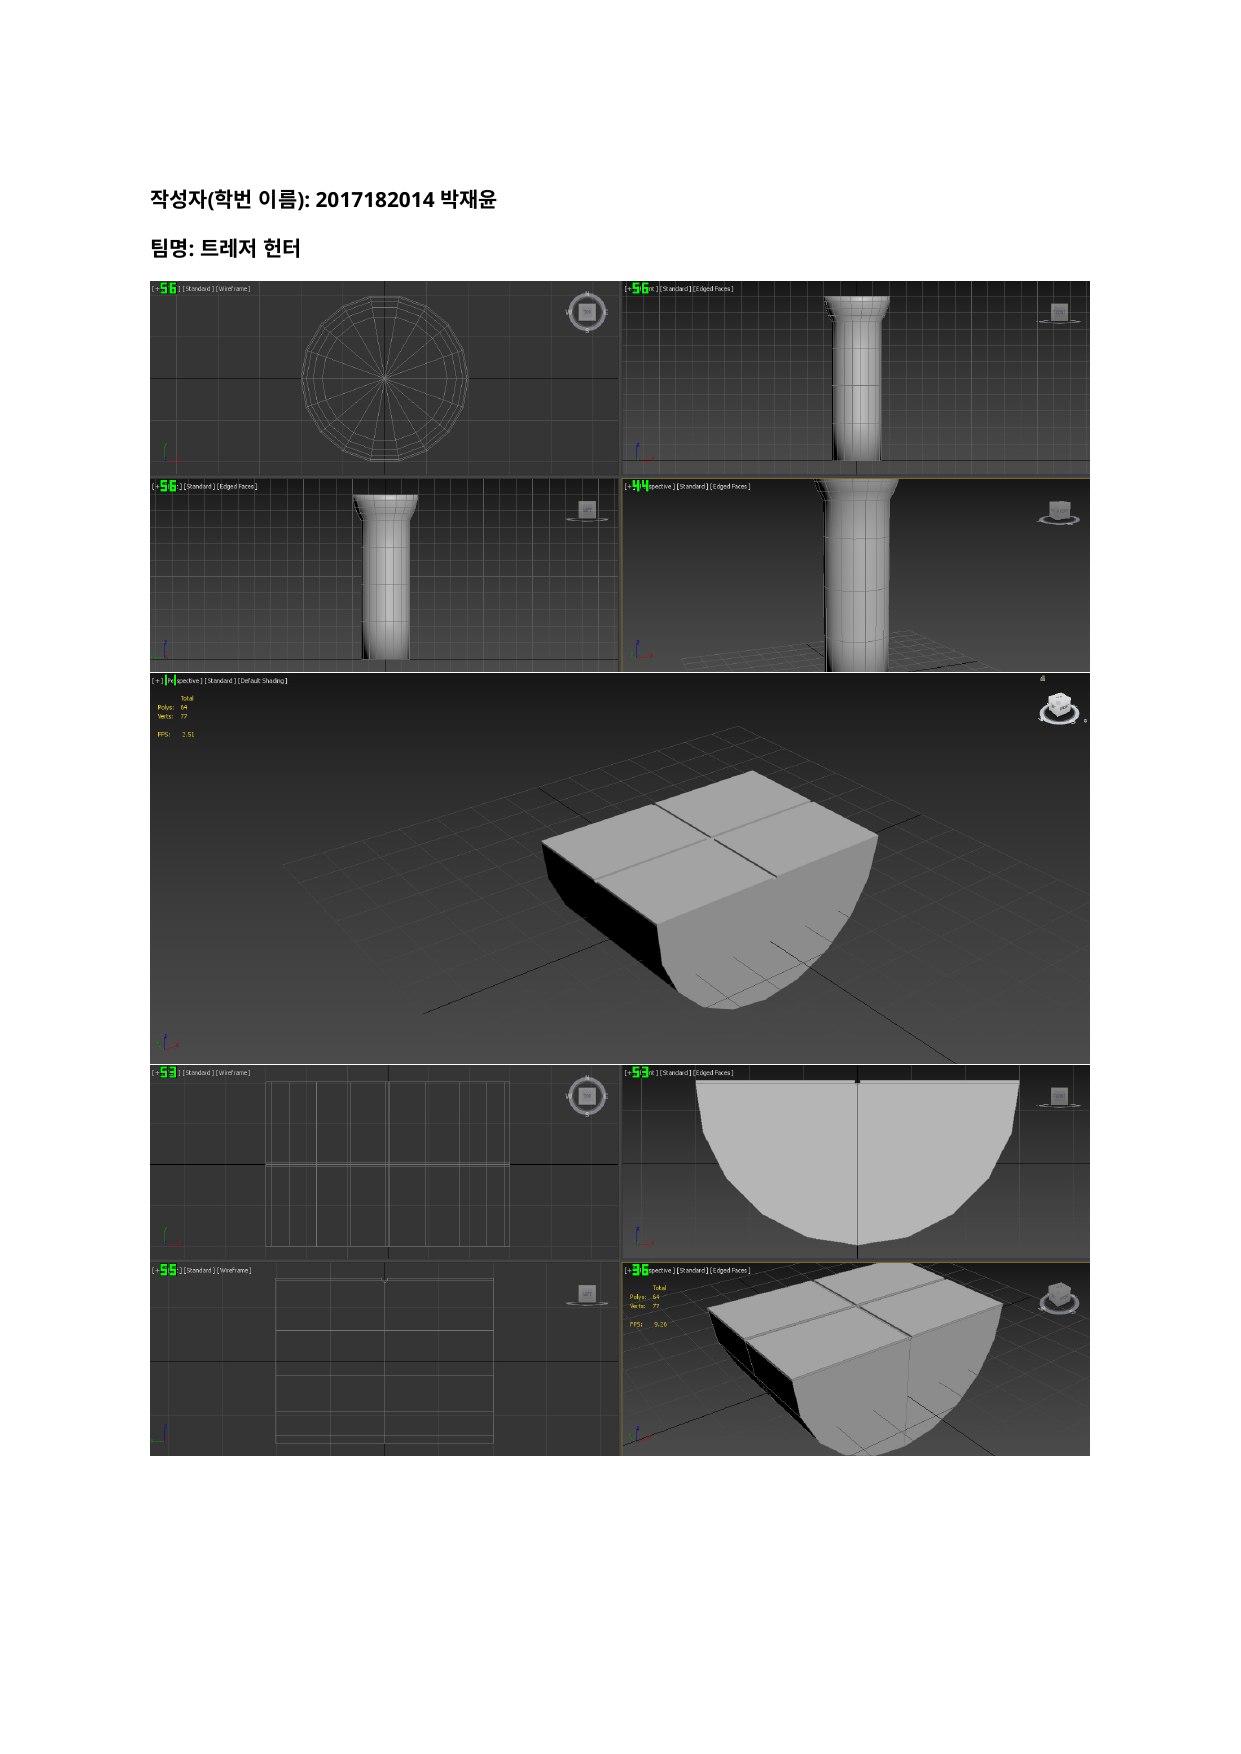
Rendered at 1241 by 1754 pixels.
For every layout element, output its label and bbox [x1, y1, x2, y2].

picture [150, 673, 1090, 1064]
picture [150, 1065, 1090, 1456]
picture [150, 281, 1090, 672]
